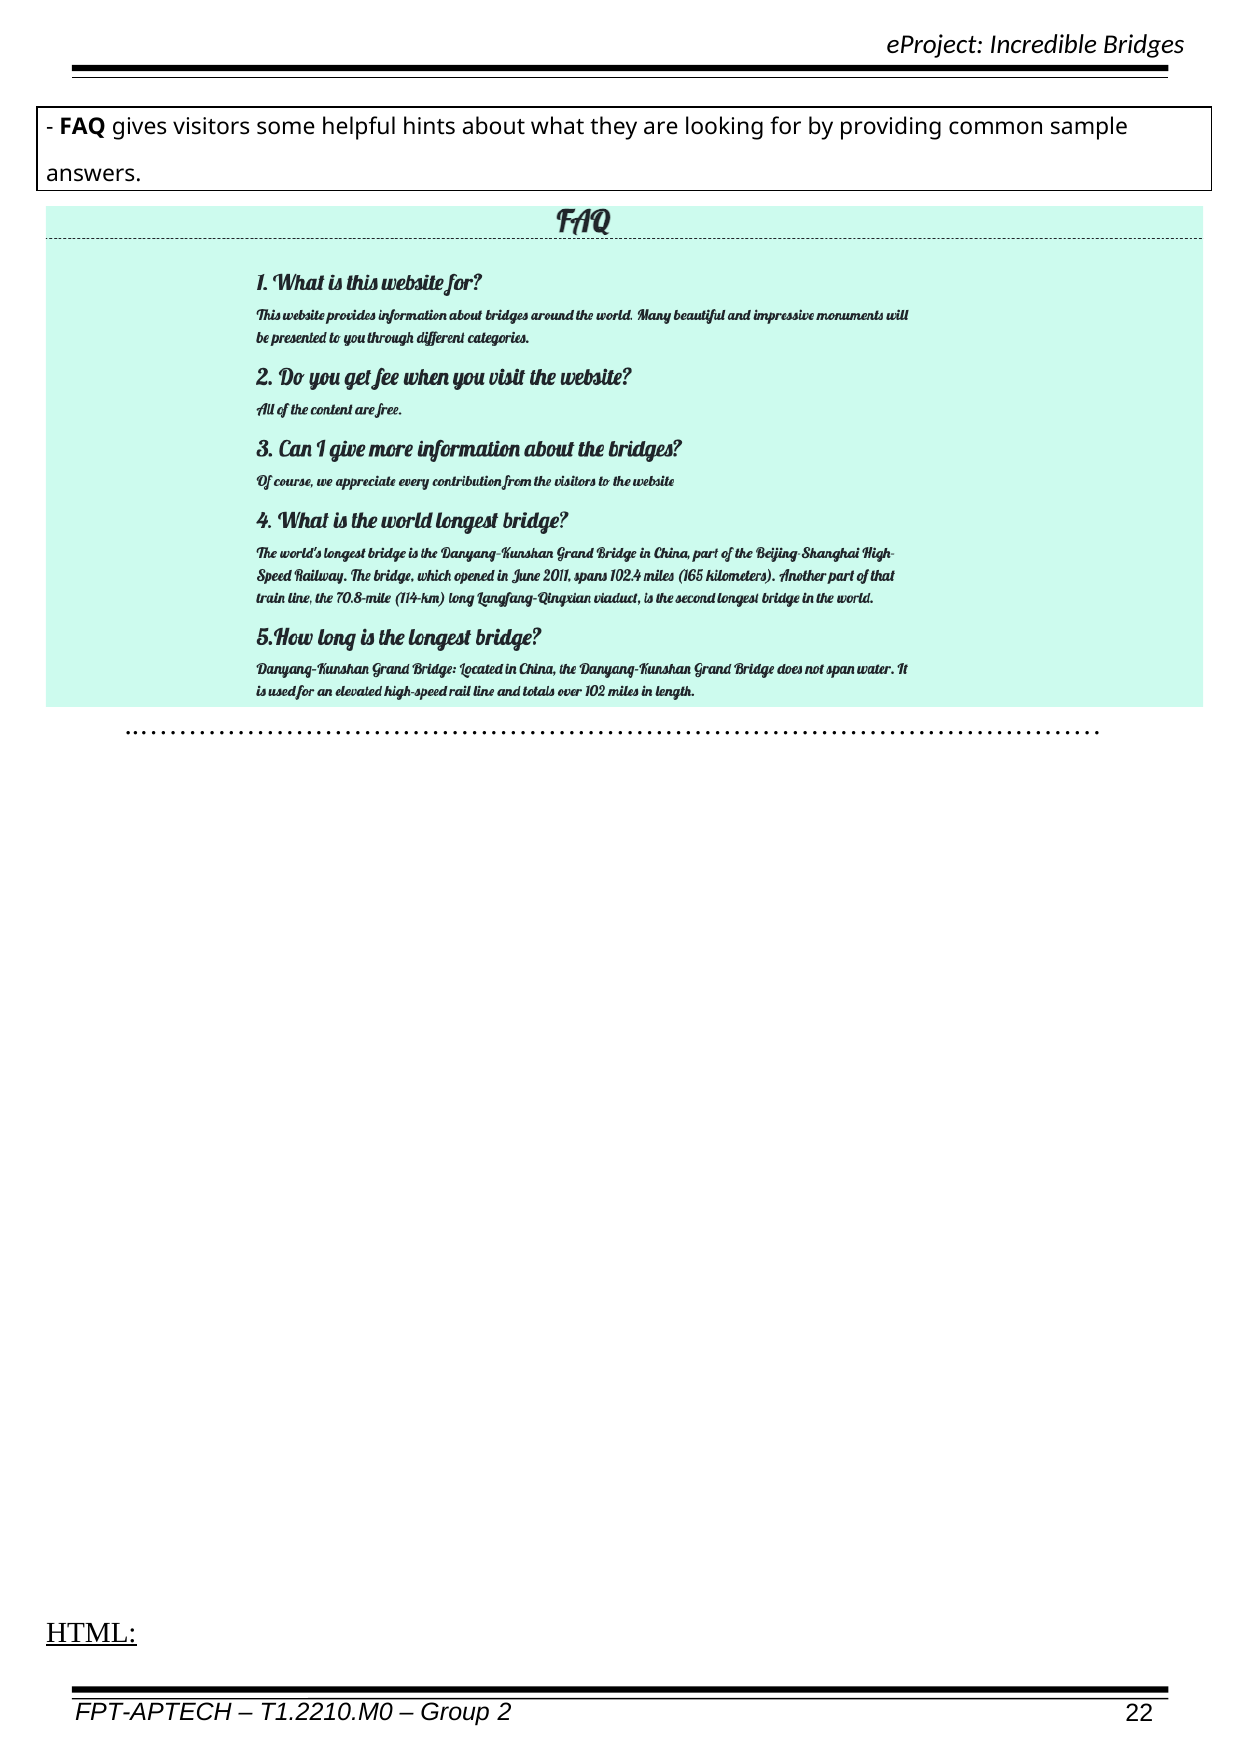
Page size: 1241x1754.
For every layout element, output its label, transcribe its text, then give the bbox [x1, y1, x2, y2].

picture [45, 206, 1204, 707]
text ..……………………………………………………………………………………… [111, 707, 1114, 741]
text - FAQ gives visitors some helpful hints about what they are looking for by providing common sample answers. [38, 108, 1211, 190]
text HTML: [46, 1615, 1114, 1649]
